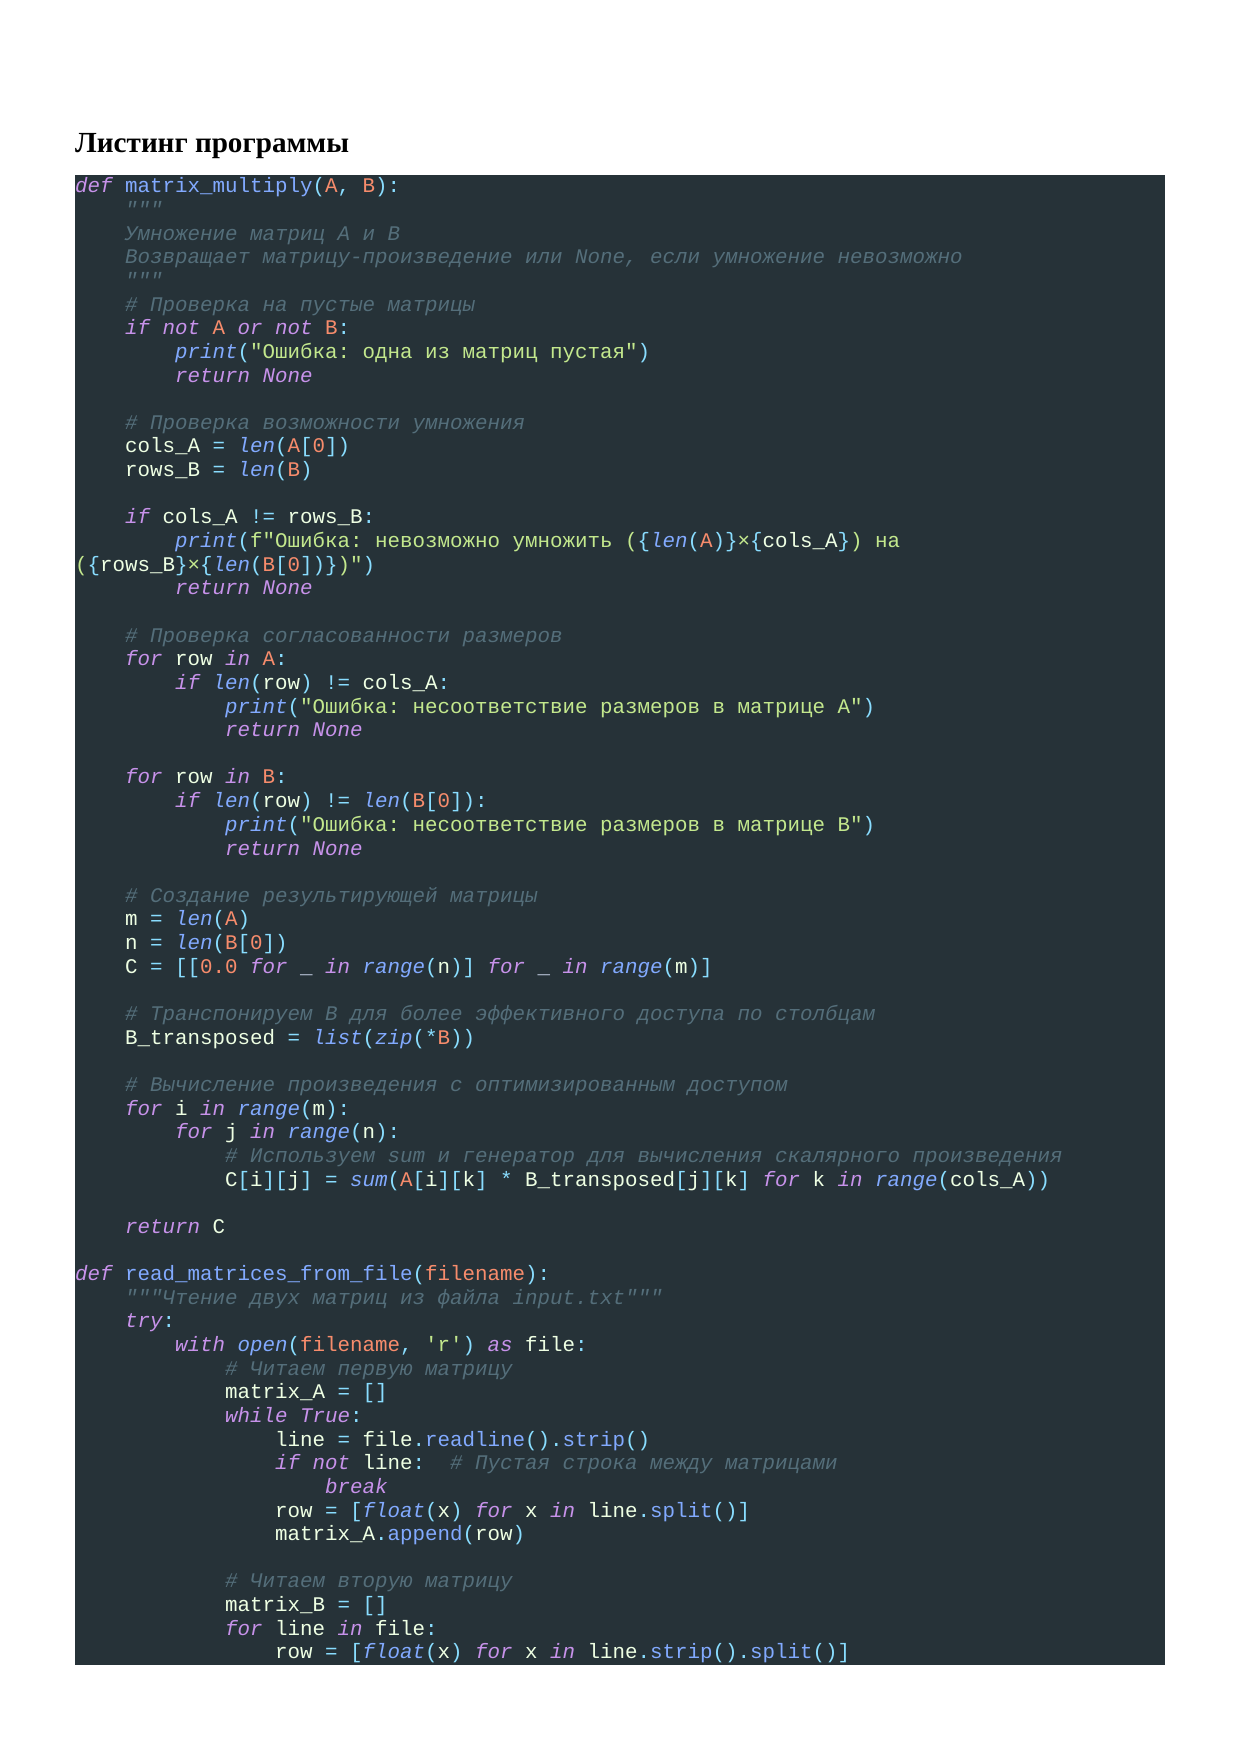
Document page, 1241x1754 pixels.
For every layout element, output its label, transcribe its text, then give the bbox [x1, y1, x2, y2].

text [75, 175, 1165, 1665]
text Листинг программы [75, 125, 1165, 159]
